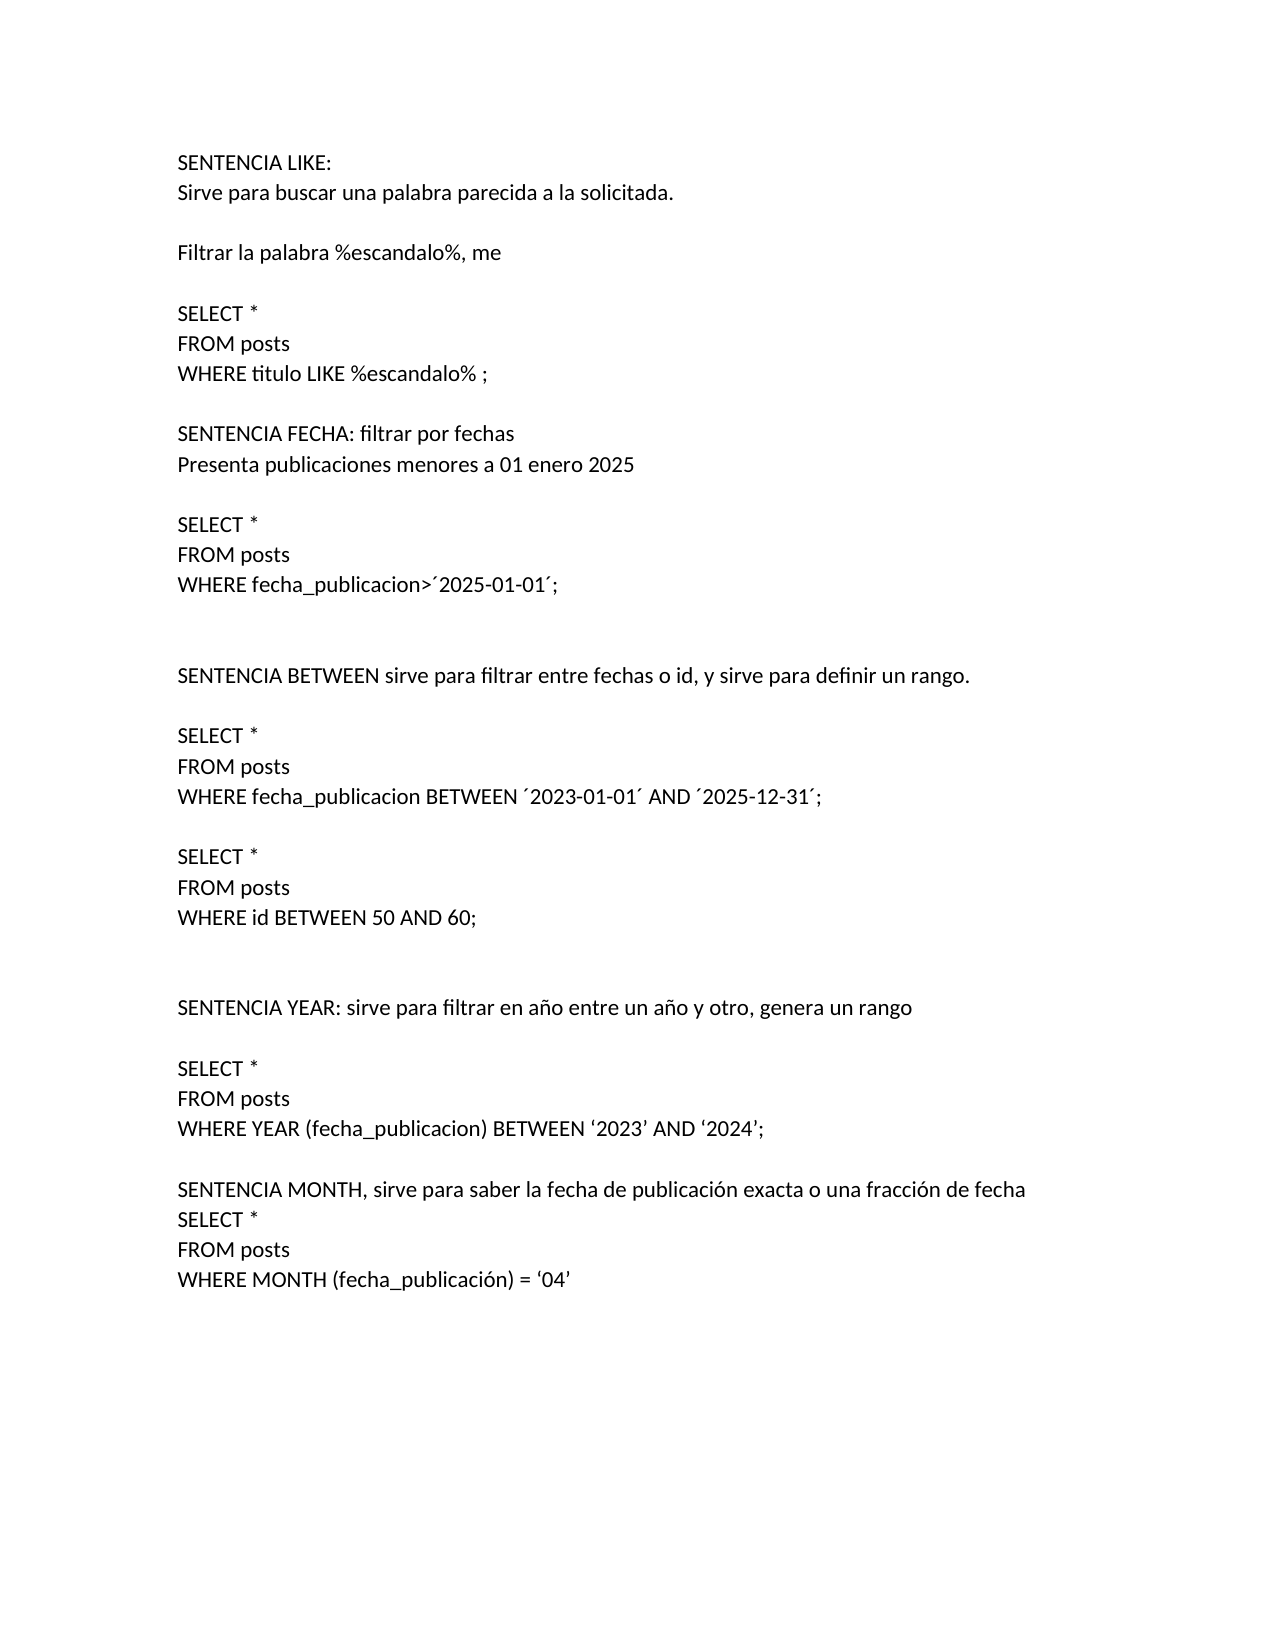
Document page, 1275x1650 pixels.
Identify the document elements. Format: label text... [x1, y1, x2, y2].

text SELECT * [177, 299, 1098, 327]
text SENTENCIA MONTH, sirve para saber la fecha de publicación exacta o una fracción de fecha [177, 1175, 1098, 1203]
text SELECT * [177, 1205, 1098, 1233]
text SELECT * [177, 1054, 1098, 1082]
text WHERE fecha_publicacion BETWEEN ´2023-01-01´ AND ´2025-12-31´; [177, 782, 1098, 810]
text FROM posts [177, 1235, 1098, 1263]
text FROM posts [177, 1084, 1098, 1112]
text WHERE id BETWEEN 50 AND 60; [177, 903, 1098, 931]
text SENTENCIA YEAR: sirve para filtrar en año entre un año y otro, genera un rango [177, 993, 1098, 1021]
text Presenta publicaciones menores a 01 enero 2025 [177, 450, 1098, 478]
text WHERE fecha_publicacion>´2025-01-01´; [177, 571, 1098, 598]
text SENTENCIA LIKE: [177, 148, 1098, 176]
text SENTENCIA BETWEEN sirve para filtrar entre fechas o id, y sirve para definir un rango. [177, 661, 1098, 689]
text FROM posts [177, 540, 1098, 568]
text WHERE titulo LIKE %escandalo% ; [177, 359, 1098, 387]
text FROM posts [177, 873, 1098, 901]
text SELECT * [177, 510, 1098, 538]
text Filtrar la palabra %escandalo%, me [177, 238, 1098, 266]
text FROM posts [177, 329, 1098, 357]
text WHERE MONTH (fecha_publicación) = ‘04’ [177, 1265, 1098, 1293]
text FROM posts [177, 752, 1098, 780]
text Sirve para buscar una palabra parecida a la solicitada. [177, 178, 1098, 206]
text SELECT * [177, 722, 1098, 749]
text SENTENCIA FECHA: filtrar por fechas [177, 419, 1098, 447]
text WHERE YEAR (fecha_publicacion) BETWEEN ‘2023’ AND ‘2024’; [177, 1114, 1098, 1142]
text SELECT * [177, 842, 1098, 870]
